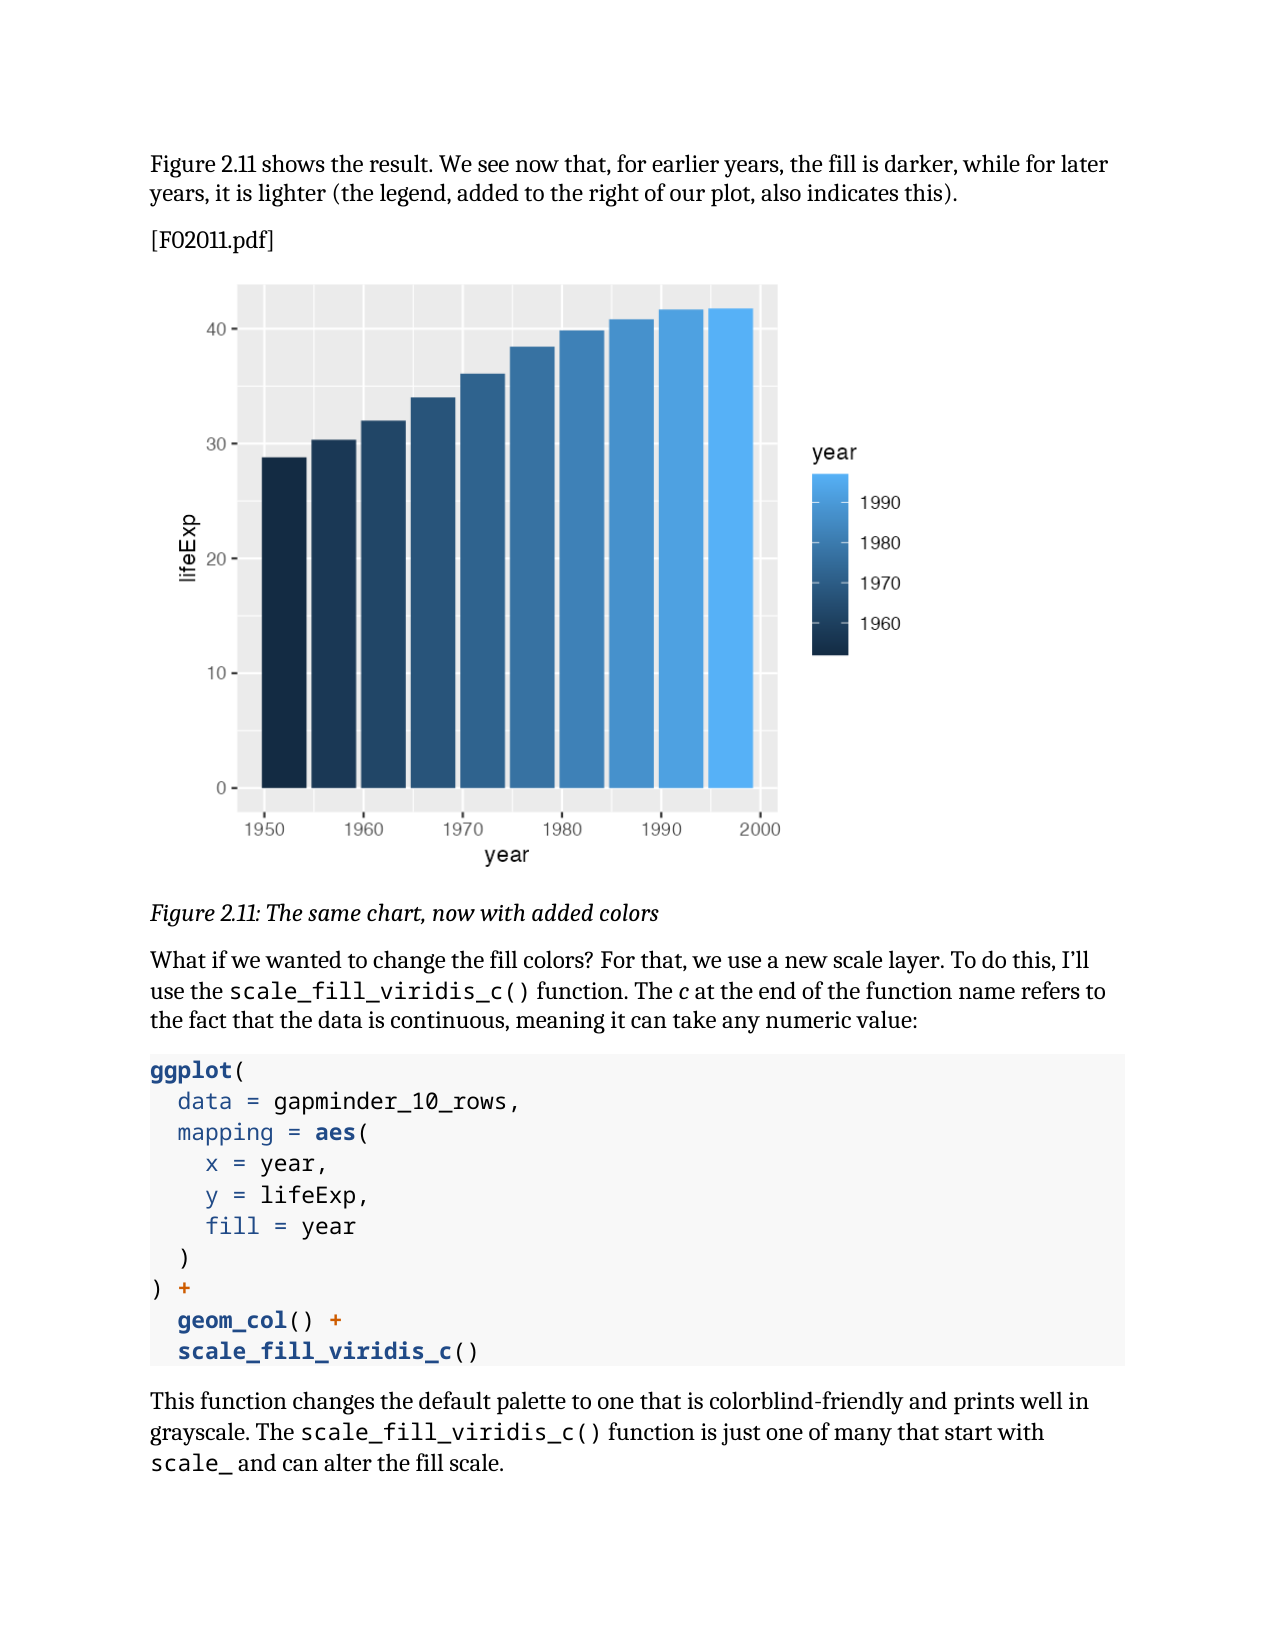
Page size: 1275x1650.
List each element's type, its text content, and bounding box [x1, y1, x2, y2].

text What if we wanted to change the fill colors? For that, we use a new scale layer. To do this, I’ll use the scale_fill_viridis_c() function. The c at the end of the function name refers to the fact that the data is continuous, meaning it can take any numeric value: [150, 946, 1125, 1035]
text [F02011.pdf] [150, 226, 1125, 255]
text This function changes the default palette to one that is colorblind-friendly and prints well in grayscale. The scale_fill_viridis_c() function is just one of many that start with scale_ and can alter the fill scale. [150, 1387, 1125, 1478]
picture [168, 273, 924, 878]
text ggplot( data = gapminder_10_rows, mapping = aes( x = year, y = lifeExp, fill = year ) ) + geom_col() + scale_fill_viridis_c() [150, 1054, 1125, 1366]
text Figure 2.11: The same chart, now with added colors [150, 899, 1125, 927]
text Figure 2.11 shows the result. We see now that, for earlier years, the fill is darker, while for later years, it is lighter (the legend, added to the right of our plot, also indicates this). [150, 150, 1125, 207]
